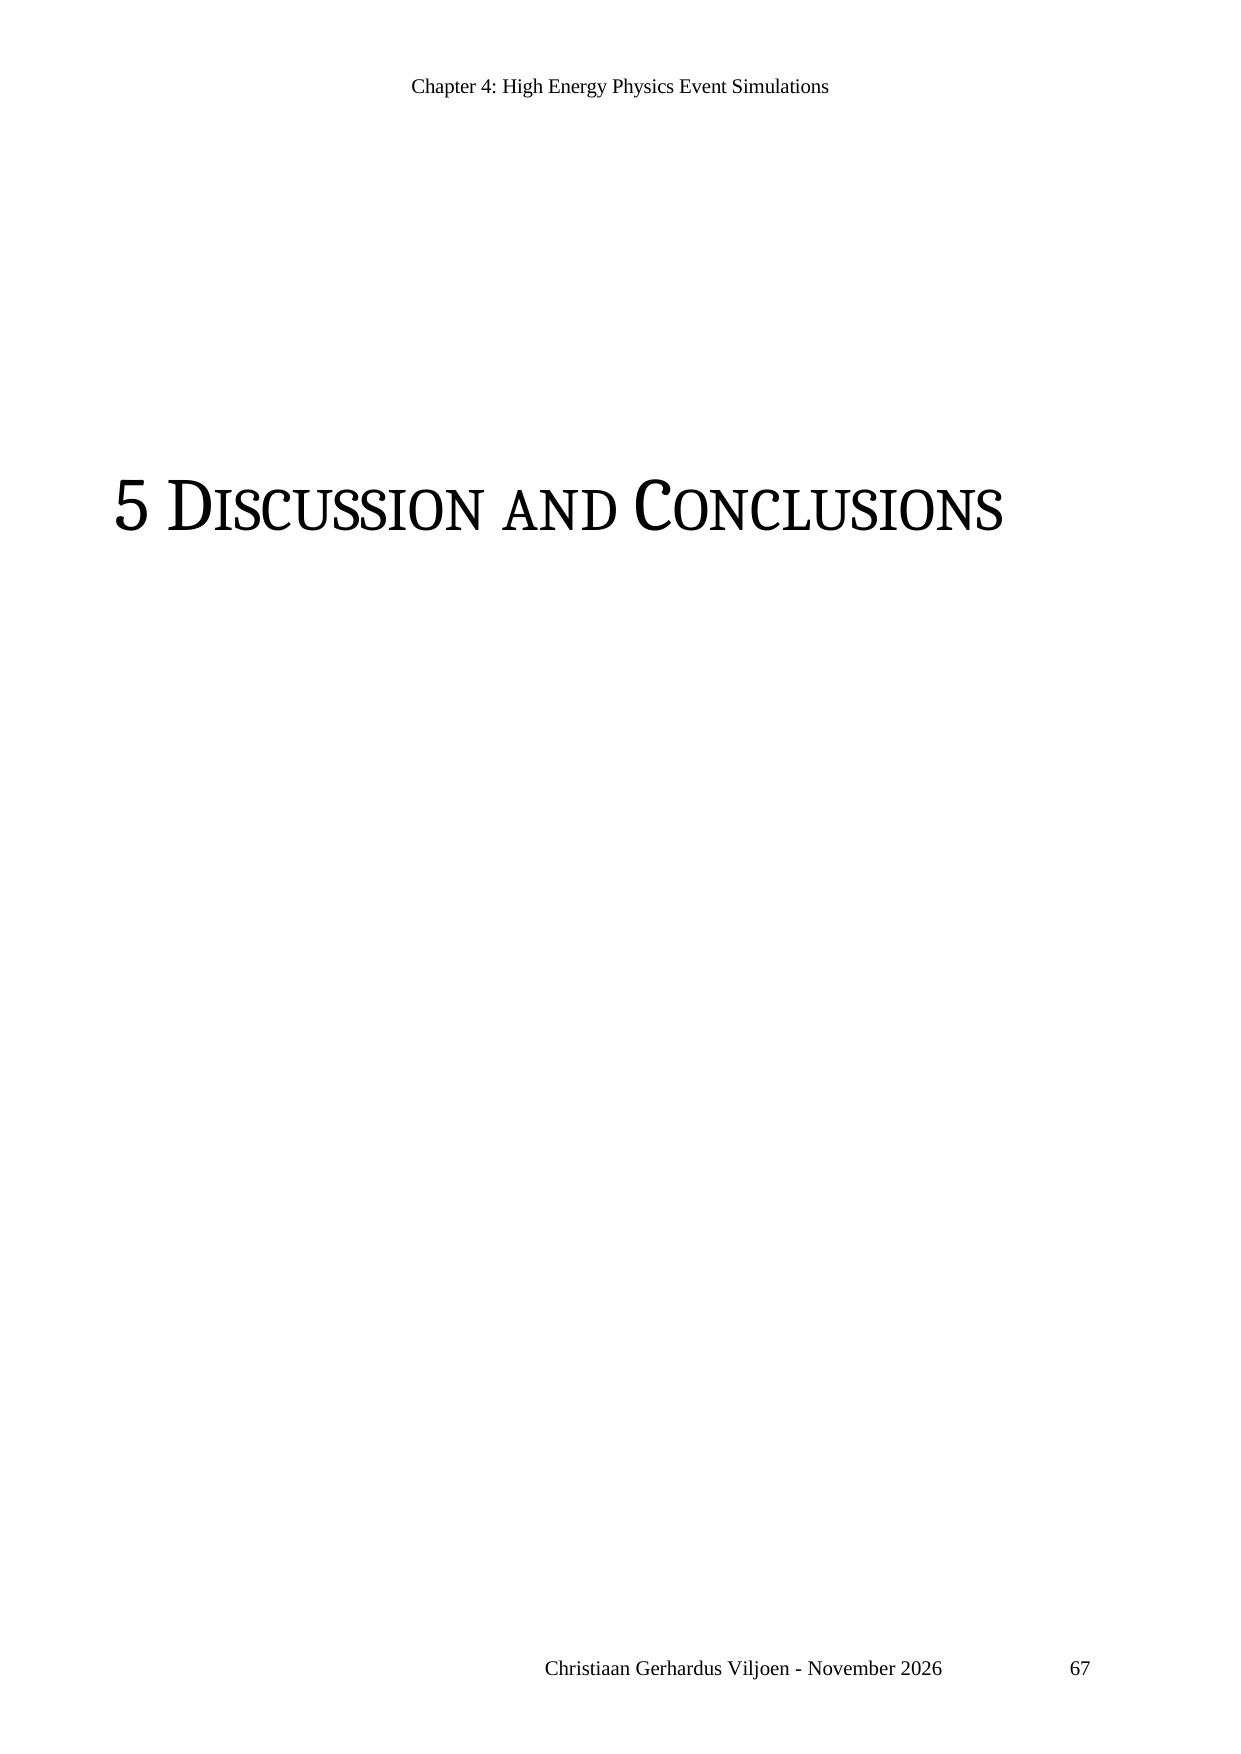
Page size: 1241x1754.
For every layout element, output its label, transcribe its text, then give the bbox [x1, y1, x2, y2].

subtitle Discussion and Conclusions [114, 462, 1090, 549]
